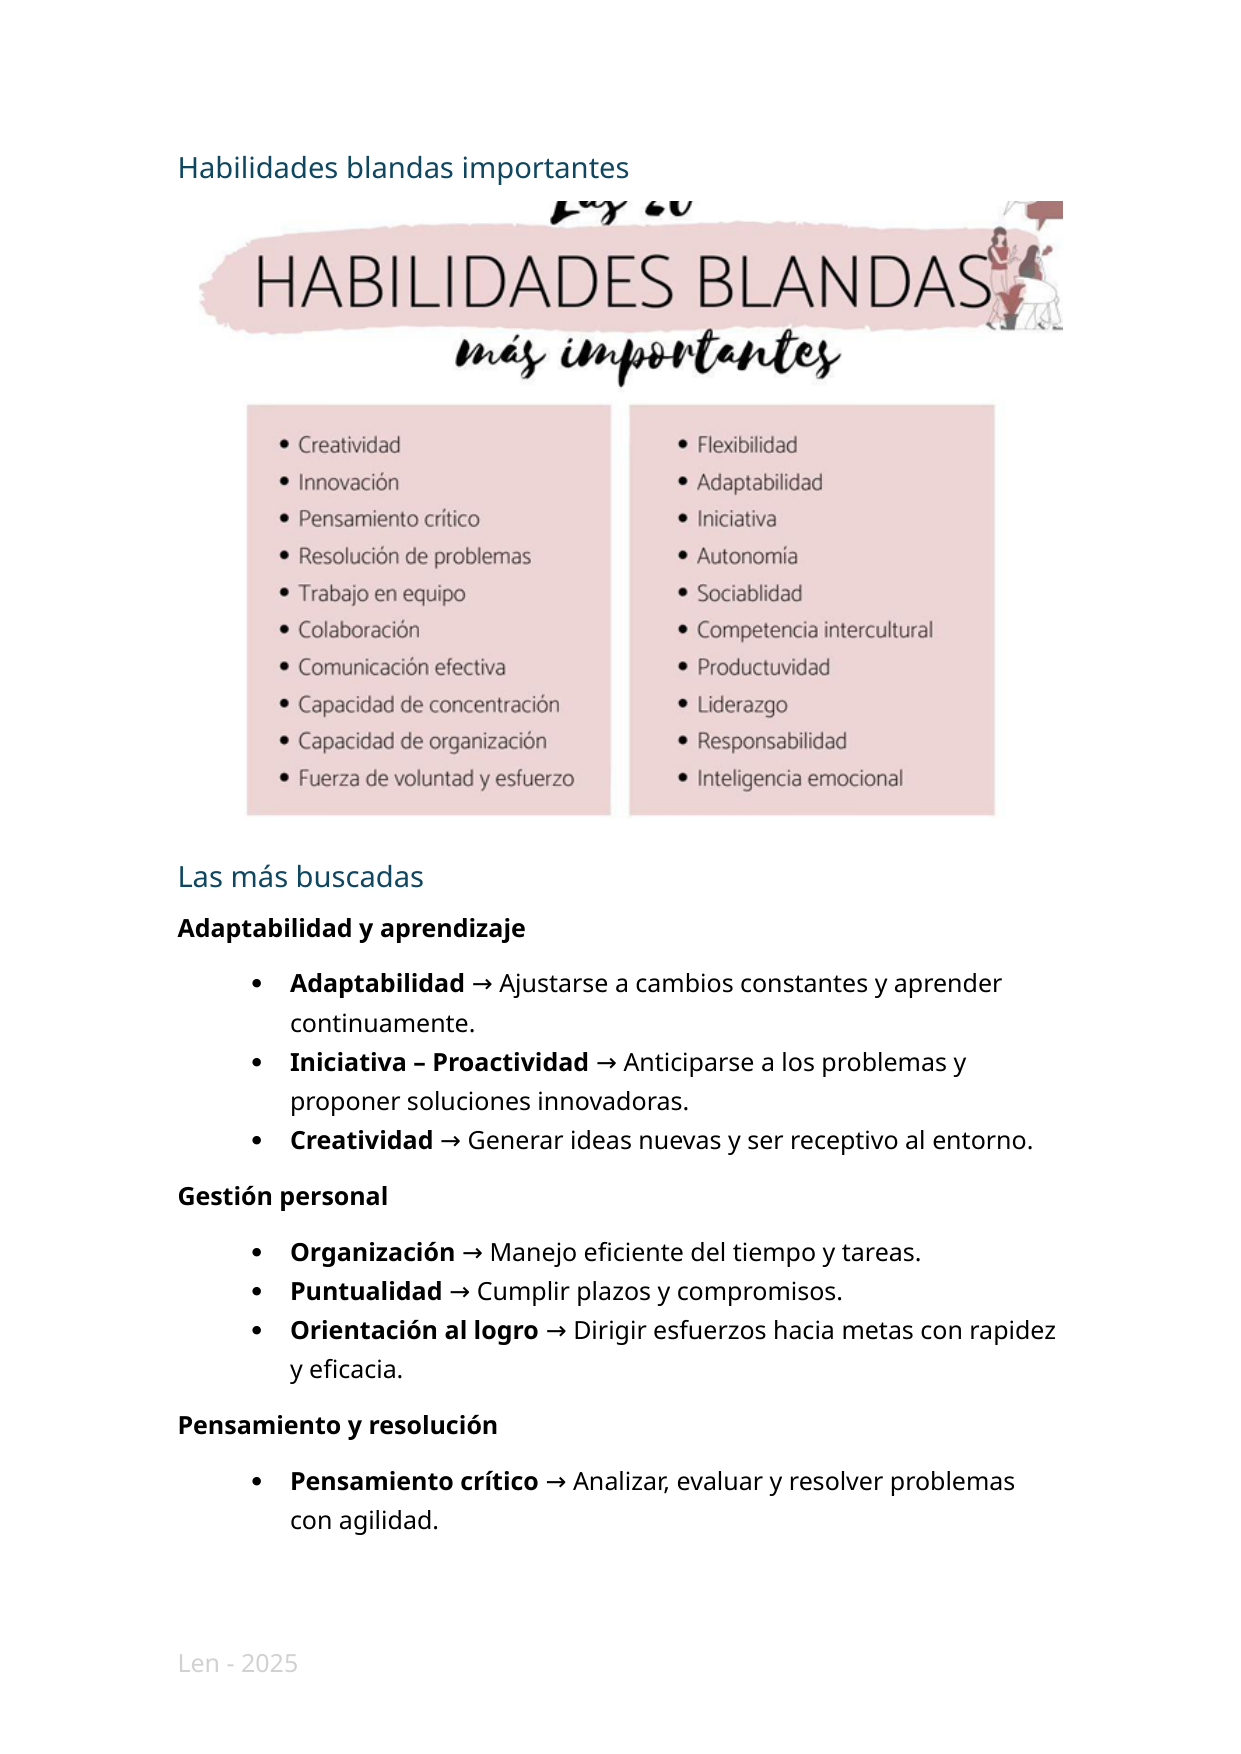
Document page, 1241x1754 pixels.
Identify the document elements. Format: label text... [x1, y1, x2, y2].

list Pensamiento crítico → Analizar, evaluar y resolver problemas con agilidad. [252, 1463, 1063, 1537]
text Pensamiento y resolución [177, 1408, 1063, 1442]
text Adaptabilidad y aprendizaje [177, 910, 1063, 944]
list Creatividad → Generar ideas nuevas y ser receptivo al entorno. [252, 1123, 1063, 1157]
list Puntualidad → Cumplir plazos y compromisos. [252, 1273, 1063, 1308]
text Gestión personal [177, 1178, 1063, 1213]
subtitle Las más buscadas [177, 856, 1063, 896]
list Adaptabilidad → Ajustarse a cambios constantes y aprender continuamente. [252, 966, 1063, 1039]
list Organización → Manejo eficiente del tiempo y tareas. [252, 1234, 1063, 1268]
picture [177, 201, 1063, 835]
subtitle Habilidades blandas importantes [177, 148, 1063, 187]
list Iniciativa – Proactividad → Anticiparse a los problemas y proponer soluciones innovadoras. [252, 1044, 1063, 1118]
list Orientación al logro → Dirigir esfuerzos hacia metas con rapidez y eficacia. [252, 1313, 1063, 1386]
